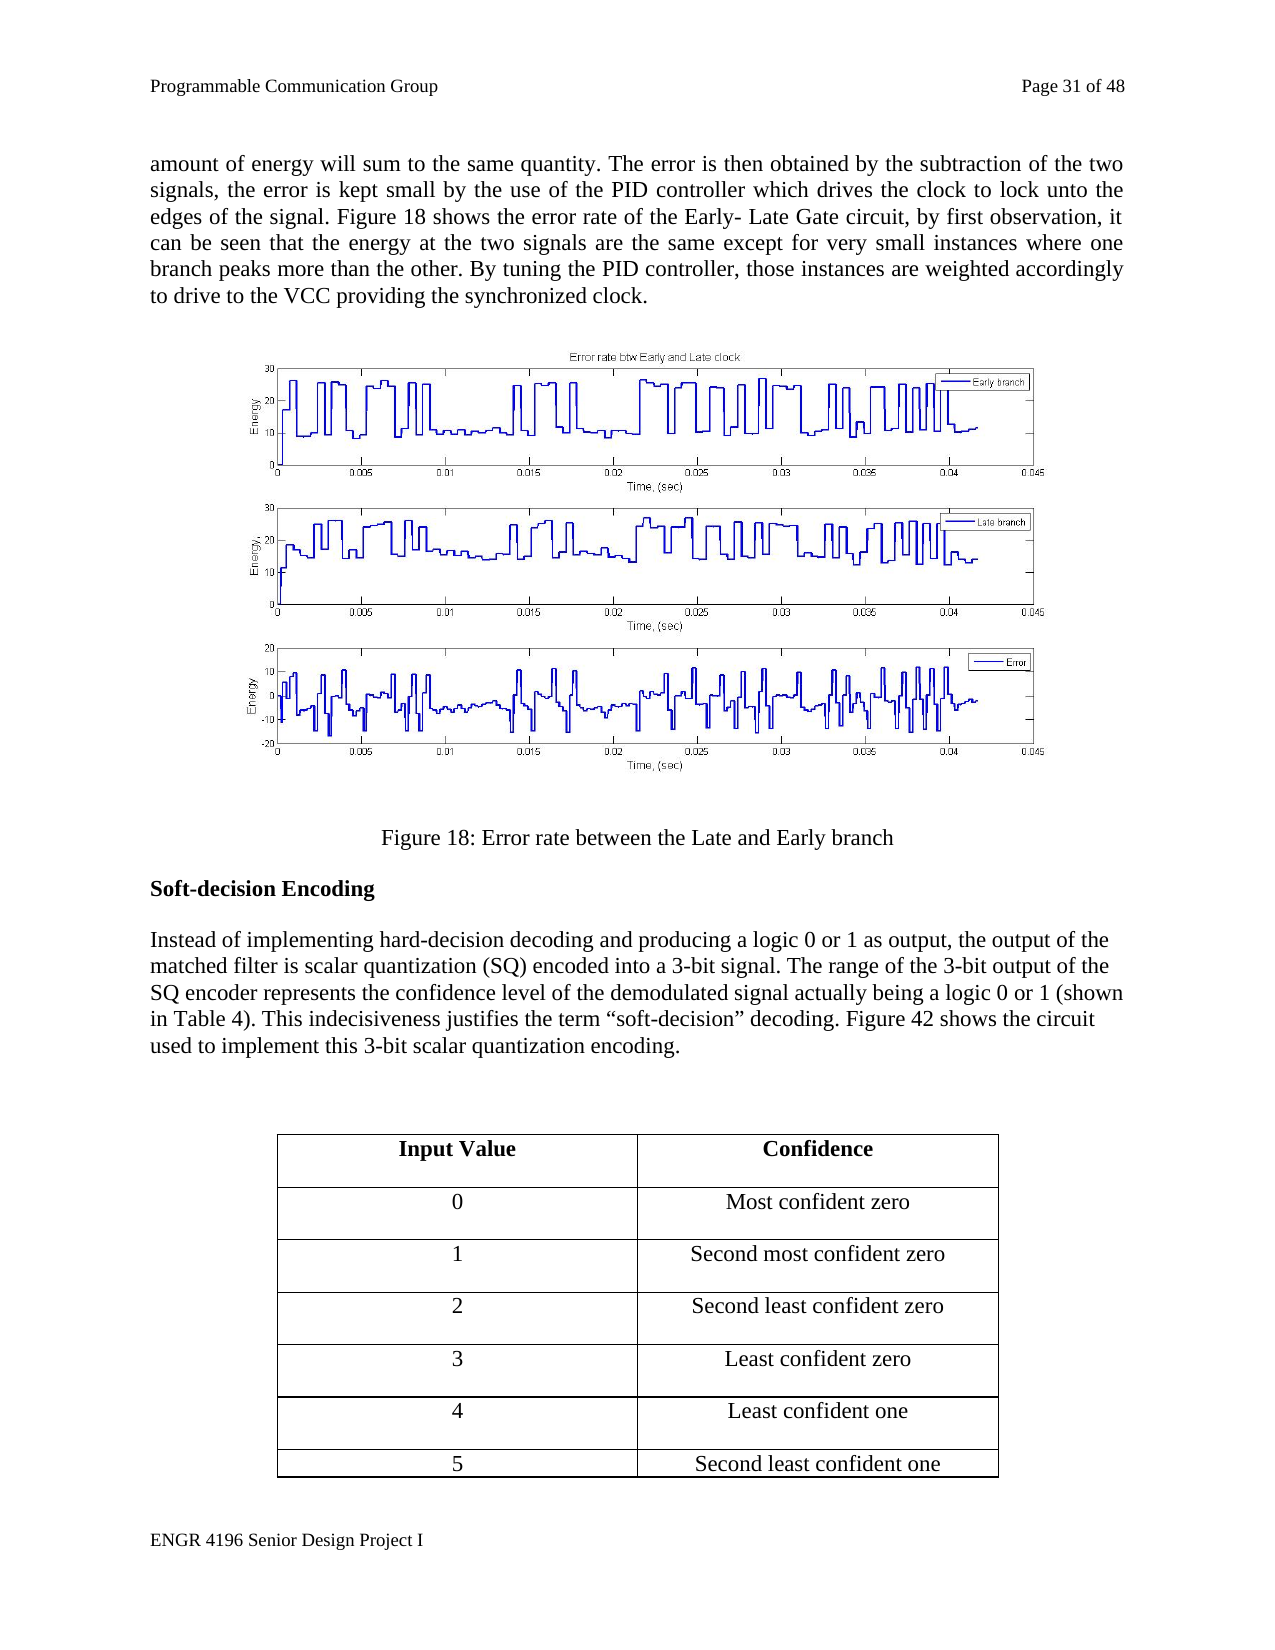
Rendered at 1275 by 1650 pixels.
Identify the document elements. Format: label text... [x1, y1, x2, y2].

table_cell 2 [278, 1293, 637, 1344]
table_cell 1 [278, 1240, 637, 1292]
text Figure 18: Error rate between the Late and Early branch [150, 823, 1125, 850]
text Soft-decision Encoding [150, 875, 1125, 901]
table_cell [638, 1450, 998, 1476]
table_header Input Value [278, 1135, 637, 1187]
table_cell Second least confident zero [638, 1293, 998, 1344]
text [150, 150, 1125, 308]
table_cell 4 [278, 1398, 637, 1449]
picture [150, 333, 1125, 799]
table_cell 5 [278, 1450, 637, 1476]
table_header Confidence [638, 1135, 998, 1187]
table_cell 3 [278, 1345, 637, 1396]
text Instead of implementing hard-decision decoding and producing a logic 0 or 1 as output, the output of the matched filter is scalar quantization (SQ) encoded into a 3-bit signal. The range of the 3-bit output of the SQ encoder represents the confidence level of the demodulated signal actually being a logic 0 or 1 (shown in Table 4). This indecisiveness justifies the term “soft-decision” decoding. Figure 42 shows the circuit used to implement this 3-bit scalar quantization encoding. [150, 926, 1125, 1058]
table_cell Least confident one [638, 1398, 998, 1449]
table_cell 0 [278, 1188, 637, 1239]
table_cell Least confident zero [638, 1345, 998, 1396]
table_cell Most confident zero [638, 1188, 998, 1239]
table_cell Second most confident zero [638, 1240, 998, 1292]
